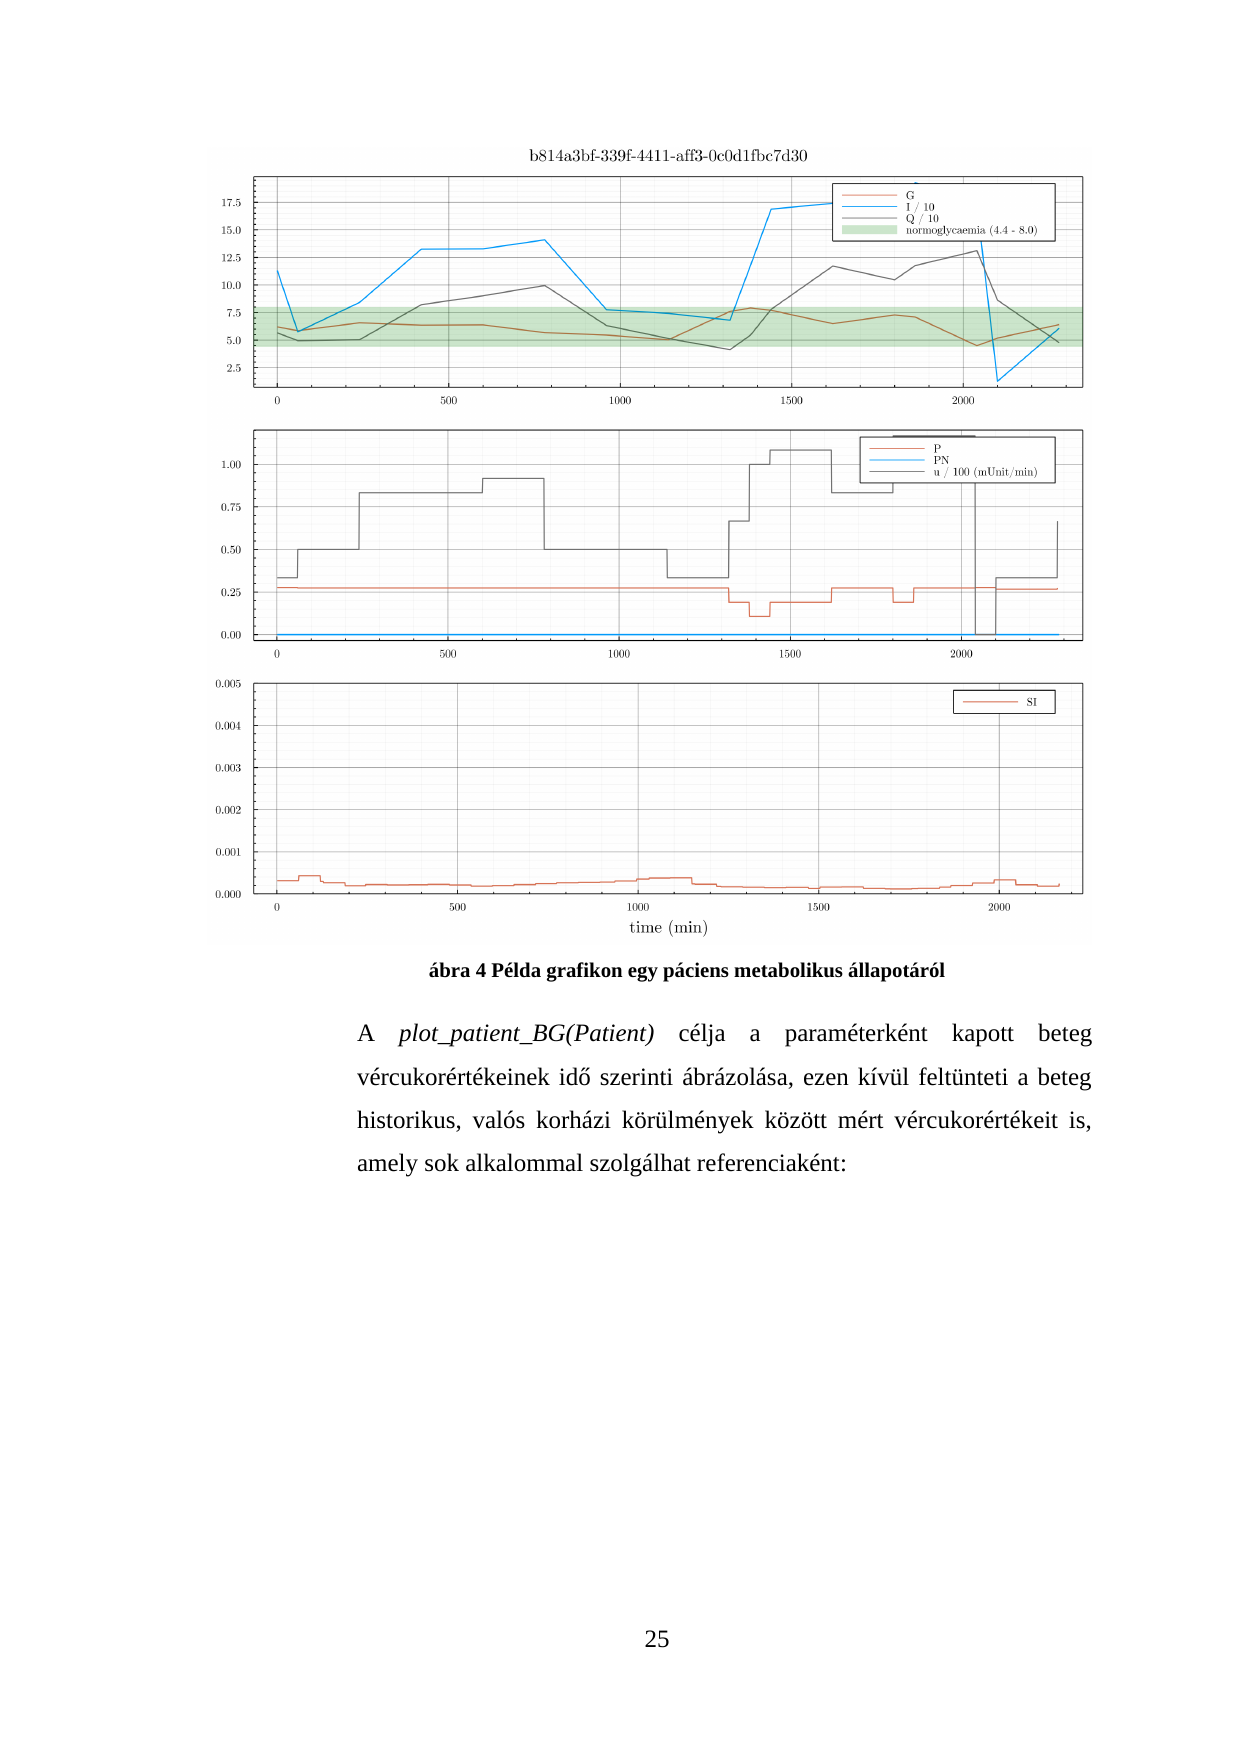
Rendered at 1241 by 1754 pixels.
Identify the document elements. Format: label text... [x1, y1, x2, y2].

list A plot_patient_BG(Patient) célja a paraméterként kapott beteg vércukorértékeinek idő szerinti ábrázolása, ezen kívül feltünteti a beteg historikus, valós korházi körülmények között mért vércukorértékeit is, amely sok alkalommal szolgálhat referenciaként: [357, 1018, 1092, 1177]
text ábra 4 Példa grafikon egy páciens metabolikus állapotáról [282, 957, 1092, 982]
picture [206, 147, 1093, 945]
